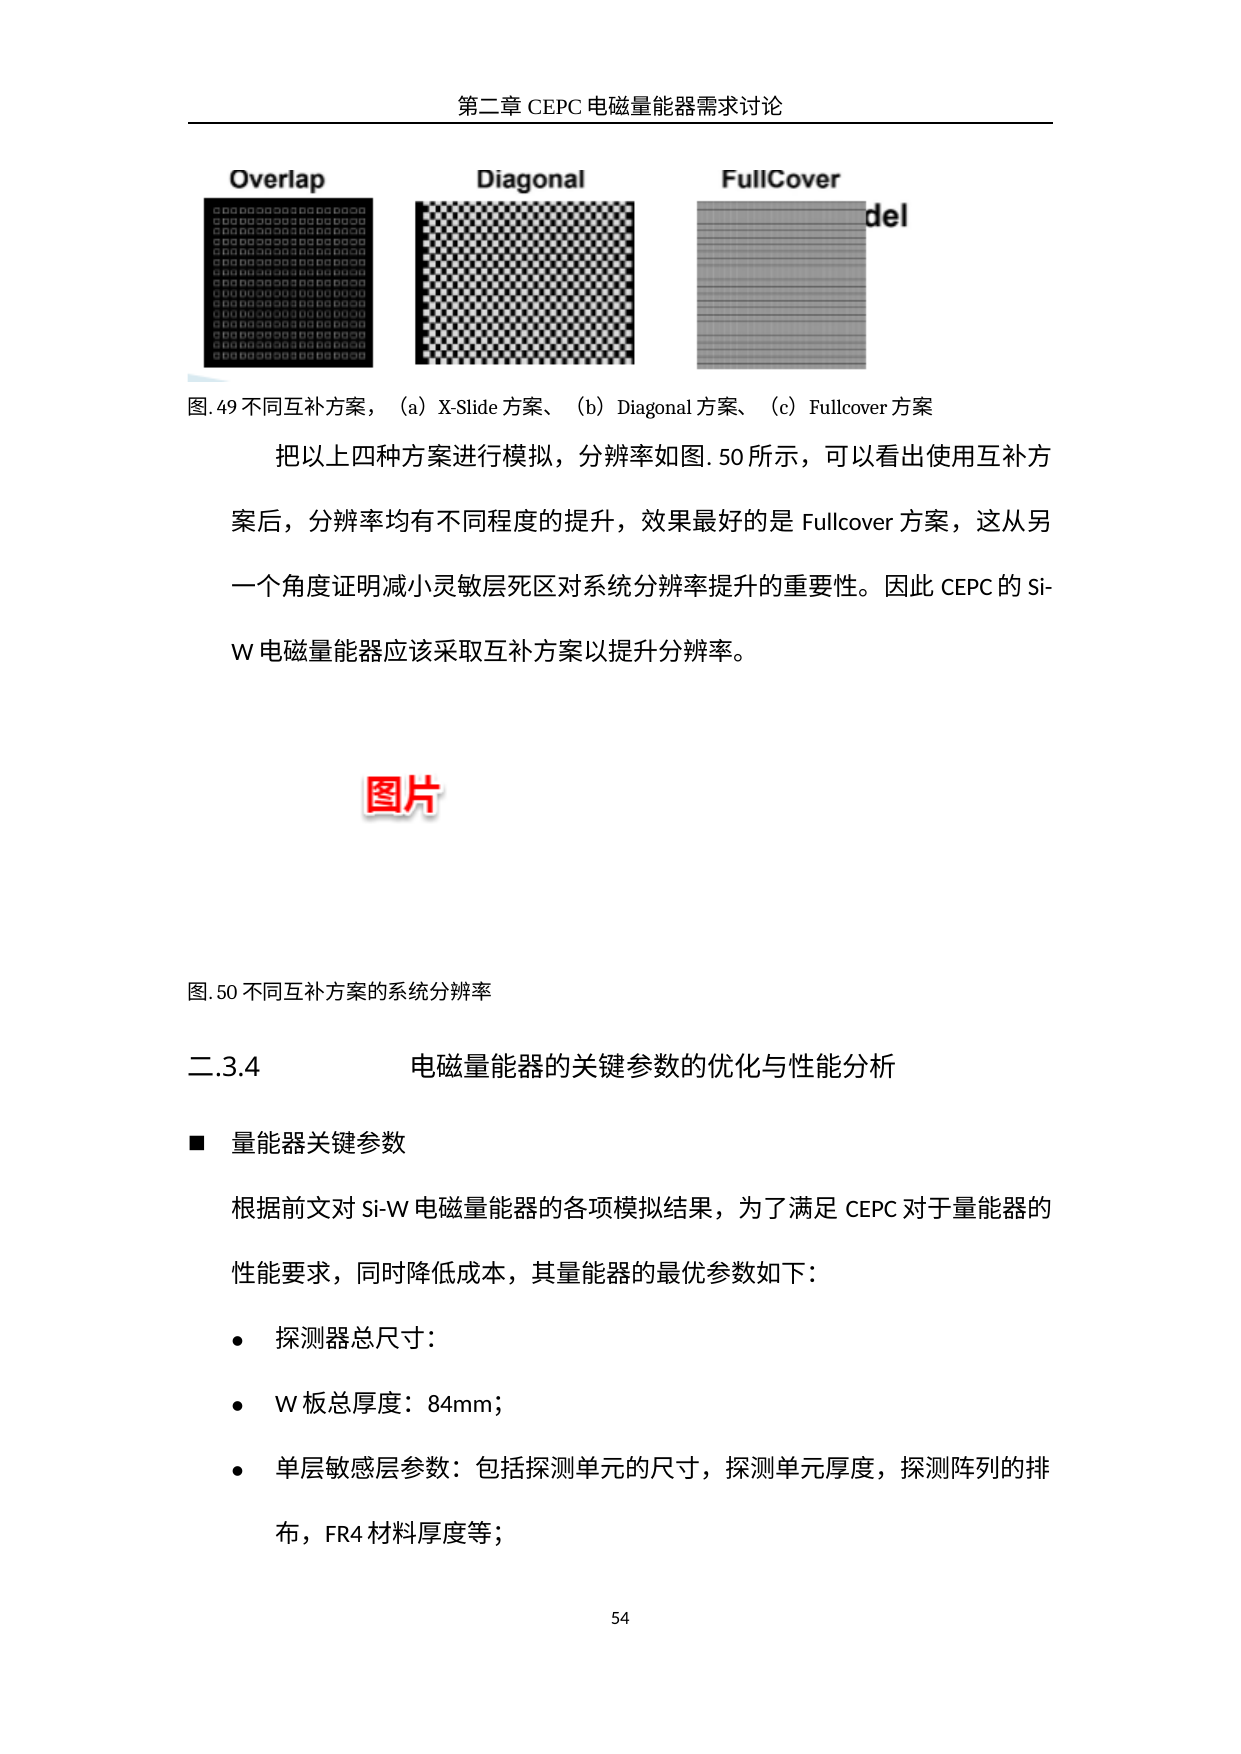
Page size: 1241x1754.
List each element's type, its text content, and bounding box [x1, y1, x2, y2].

text 图. 49 不同互补方案，（a）X-Slide方案、（b）Diagonal方案、（c）Fullcover方案 [187, 389, 1053, 422]
list 探测器总尺寸： [231, 1304, 1053, 1369]
subtitle 电磁量能器的关键参数的优化与性能分析 [187, 1032, 1053, 1097]
list 单层敏感层参数：包括探测单元的尺寸，探测单元厚度，探测阵列的排布，FR4材料厚度等； [231, 1434, 1053, 1564]
text 图. 50 不同互补方案的系统分辨率 [187, 974, 1053, 1007]
list 根据前文对Si-W电磁量能器的各项模拟结果，为了满足CEPC对于量能器的性能要求，同时降低成本，其量能器的最优参数如下： [231, 1174, 1053, 1304]
picture [187, 170, 918, 382]
text 把以上四种方案进行模拟，分辨率如图. 49所示，可以看出使用互补方案后，分辨率均有不同程度的提升，效果最好的是Fullcover方案，这从另一个角度证明减小灵敏层死区对系统分辨率提升的重要性。因此CEPC的Si-W电磁量能器应该采取互补方案以提升分辨率。 [231, 422, 1053, 682]
list 量能器关键参数 [187, 1109, 1053, 1174]
list W板总厚度：84mm； [231, 1369, 1053, 1434]
picture [275, 682, 641, 967]
